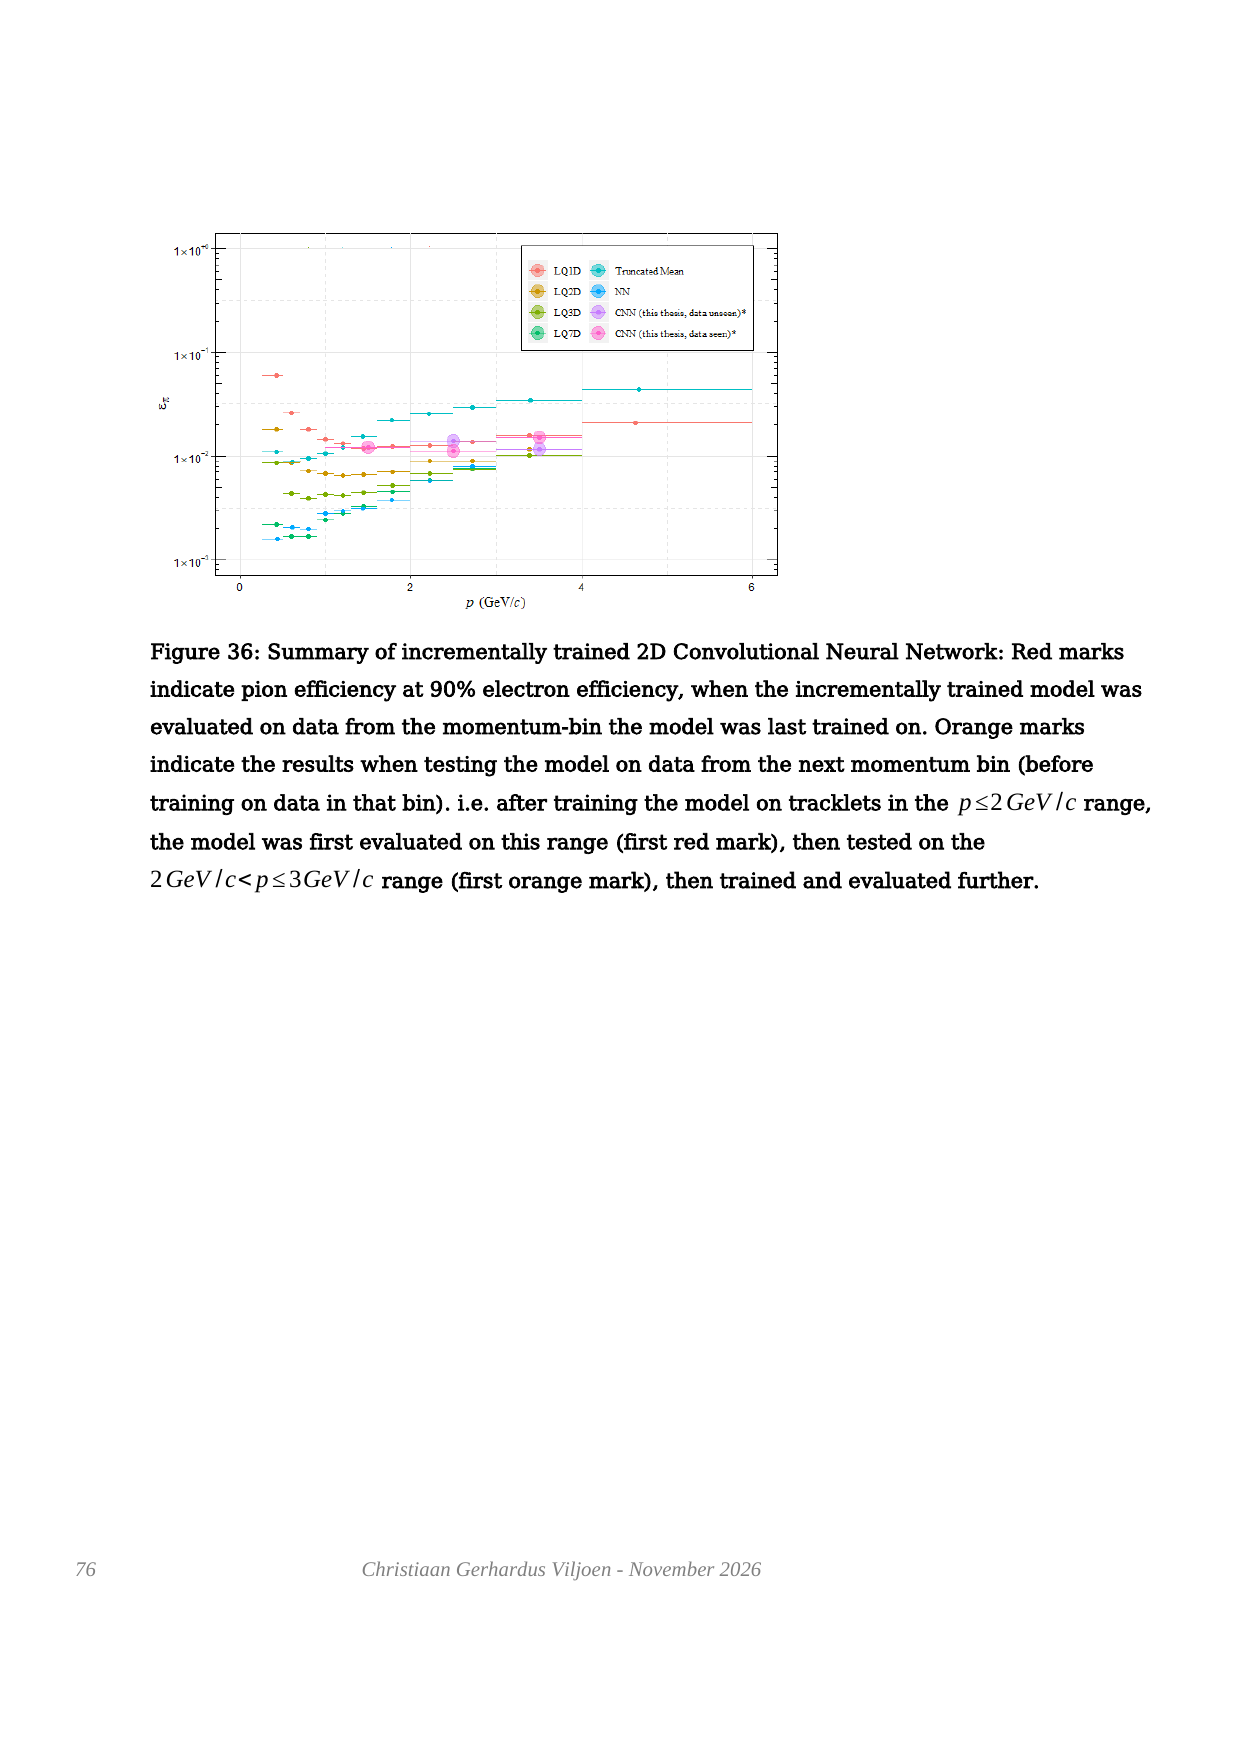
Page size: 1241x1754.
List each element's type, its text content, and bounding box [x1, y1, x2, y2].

text Figure 36: Summary of incrementally trained 2D Convolutional Neural Network: Red marks indicate pion efficiency at 90% electron efficiency, when the incrementally trained model was evaluated on data from the momentum-bin the model was last trained on. Orange marks indicate the results when testing the model on data from the next momentum bin (before training on data in that bin). i.e. after training the model on tracklets in the range, the model was first evaluated on this range (first red mark), then tested on the range (first orange mark), then trained and evaluated further. [150, 638, 1165, 893]
picture [150, 226, 784, 618]
